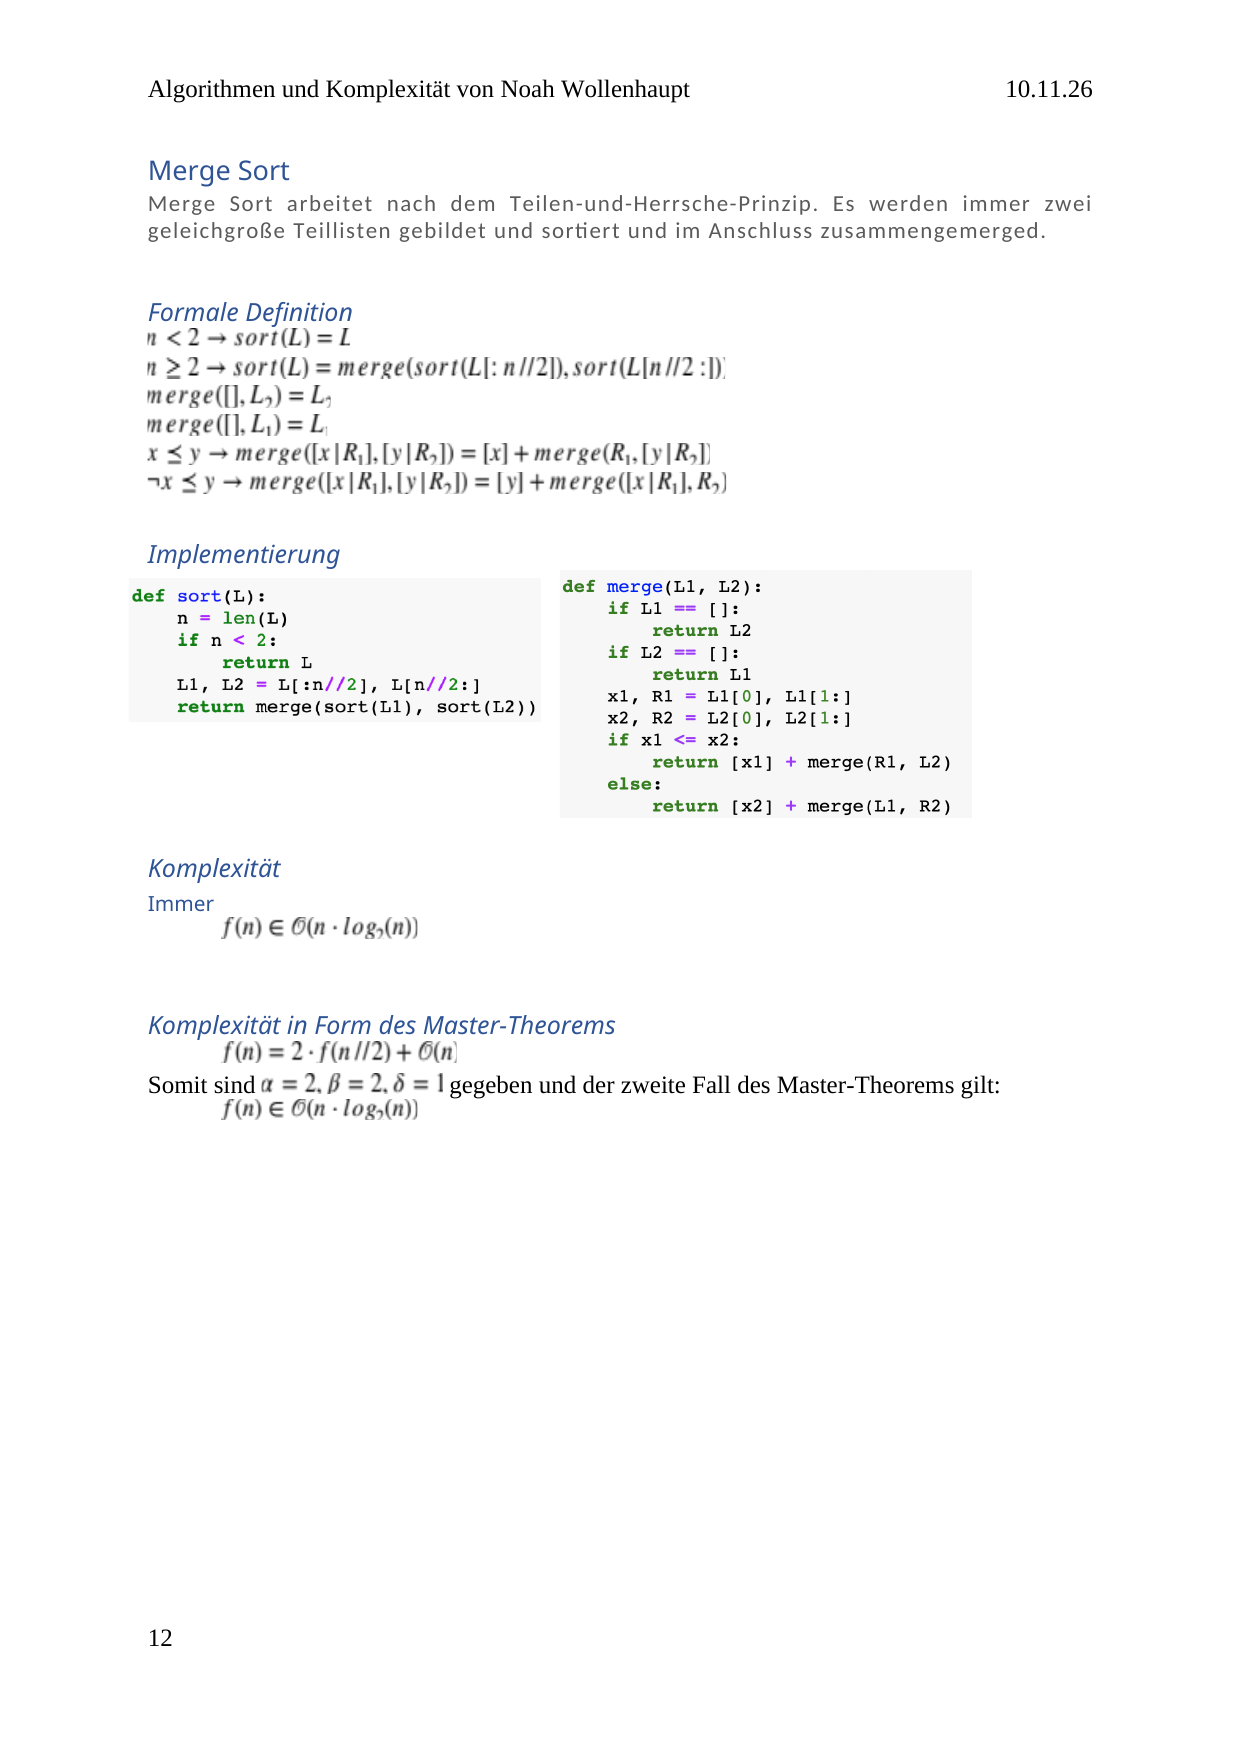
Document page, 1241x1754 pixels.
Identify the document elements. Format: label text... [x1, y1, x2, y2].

picture [559, 570, 972, 818]
subtitle Komplexität [148, 851, 1093, 884]
subtitle Merge Sort arbeitet nach dem Teilen-und-Herrsche-Prinzip. Es werden immer zwei geleichgroße Teillisten gebildet und sortiert und im Anschluss zusammengemerged. [148, 189, 1093, 245]
subtitle Komplexität in Form des Master-Theorems [148, 1008, 1093, 1042]
text Somit sind gegeben und der zweite Fall des Master-Theorems gilt: [148, 1070, 1093, 1099]
picture [128, 578, 541, 722]
subtitle Implementierung [148, 536, 1093, 570]
subtitle Merge Sort [148, 152, 1093, 189]
subtitle Formale Definition [148, 294, 1093, 328]
subtitle Immer [148, 889, 1093, 917]
